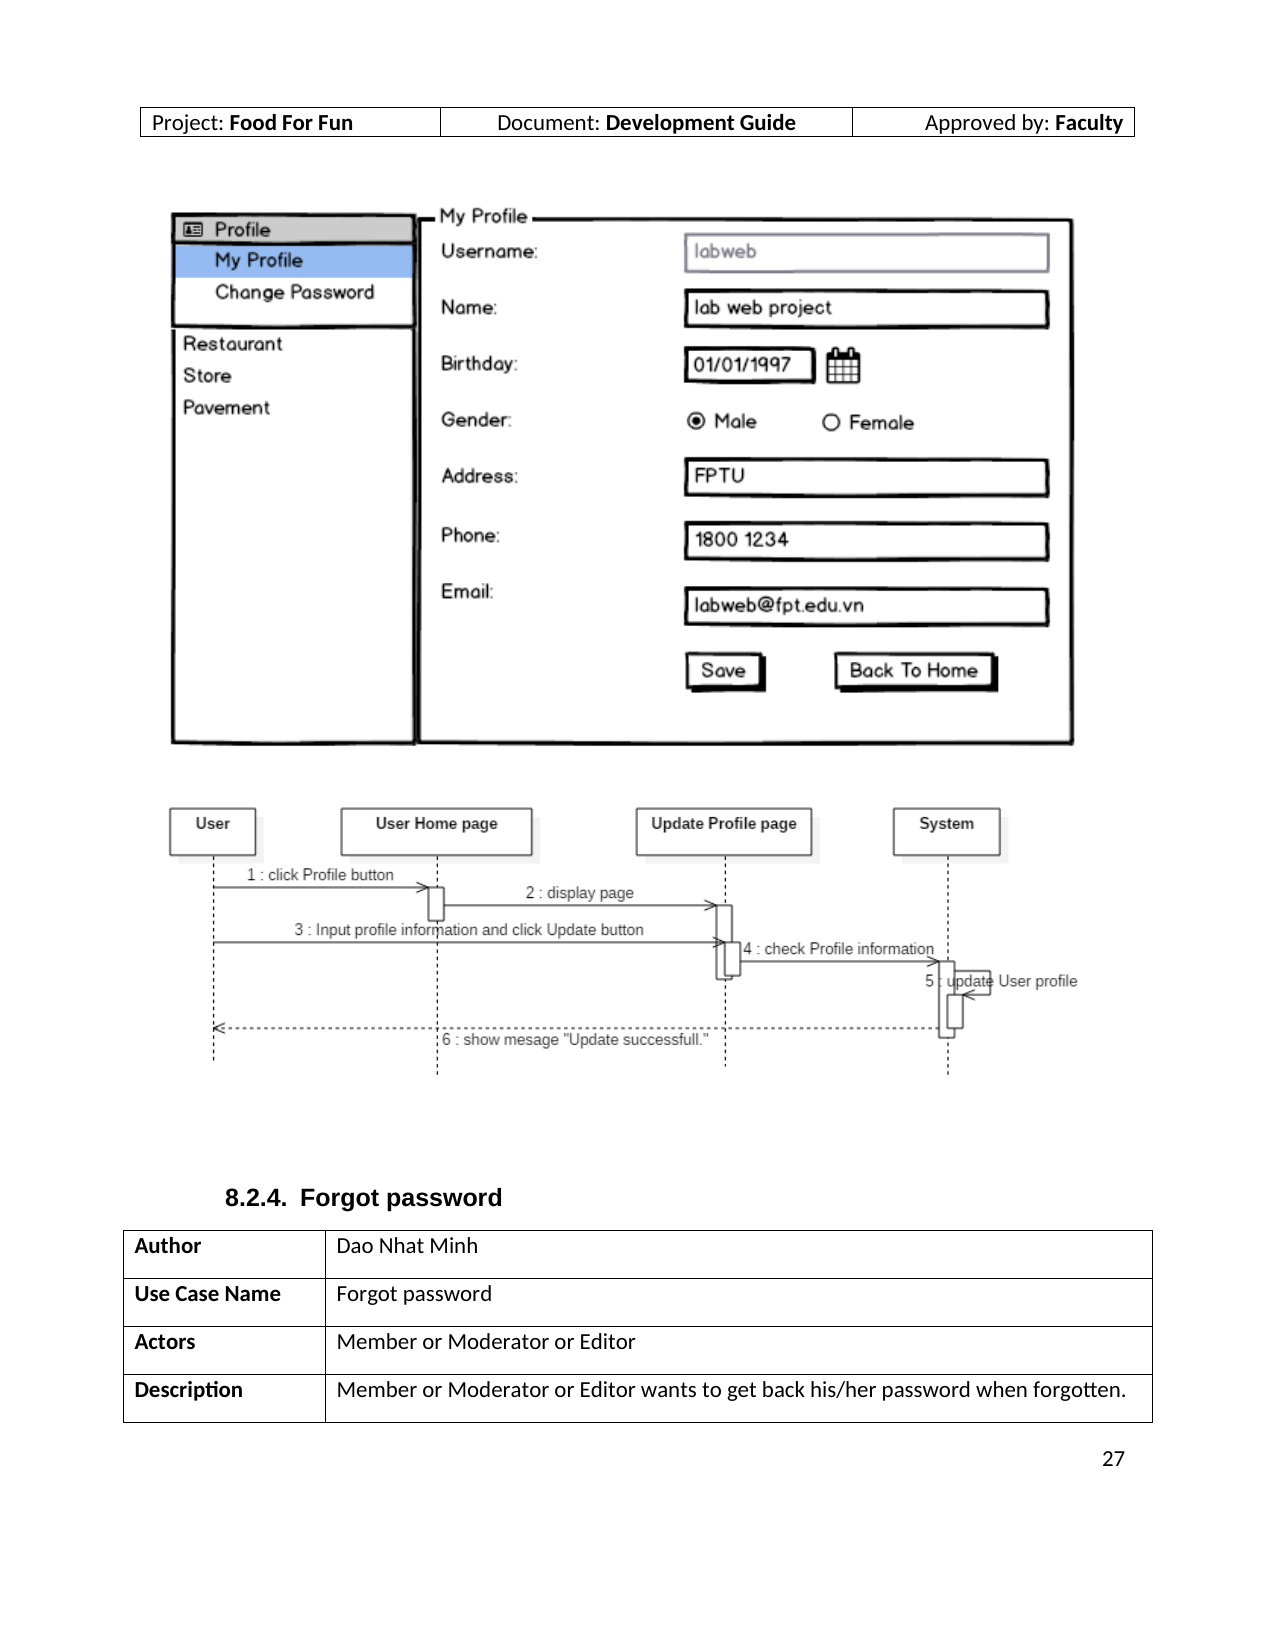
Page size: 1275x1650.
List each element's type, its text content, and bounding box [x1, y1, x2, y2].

text 8.2.4. Forgot password [150, 1183, 1125, 1211]
table_cell Member or Moderator or Editor wants to get back his/her password when forgotten. [326, 1375, 1152, 1422]
table_cell Use Case Name [124, 1279, 325, 1326]
picture [150, 798, 1125, 1119]
picture [150, 193, 1125, 781]
table_cell Forgot password [326, 1279, 1152, 1326]
table_cell Actors [124, 1327, 325, 1374]
table_cell Description [124, 1375, 325, 1422]
table_cell Member or Moderator or Editor [326, 1327, 1152, 1374]
table_header Author [124, 1231, 325, 1278]
table_header Dao Nhat Minh [326, 1231, 1152, 1278]
